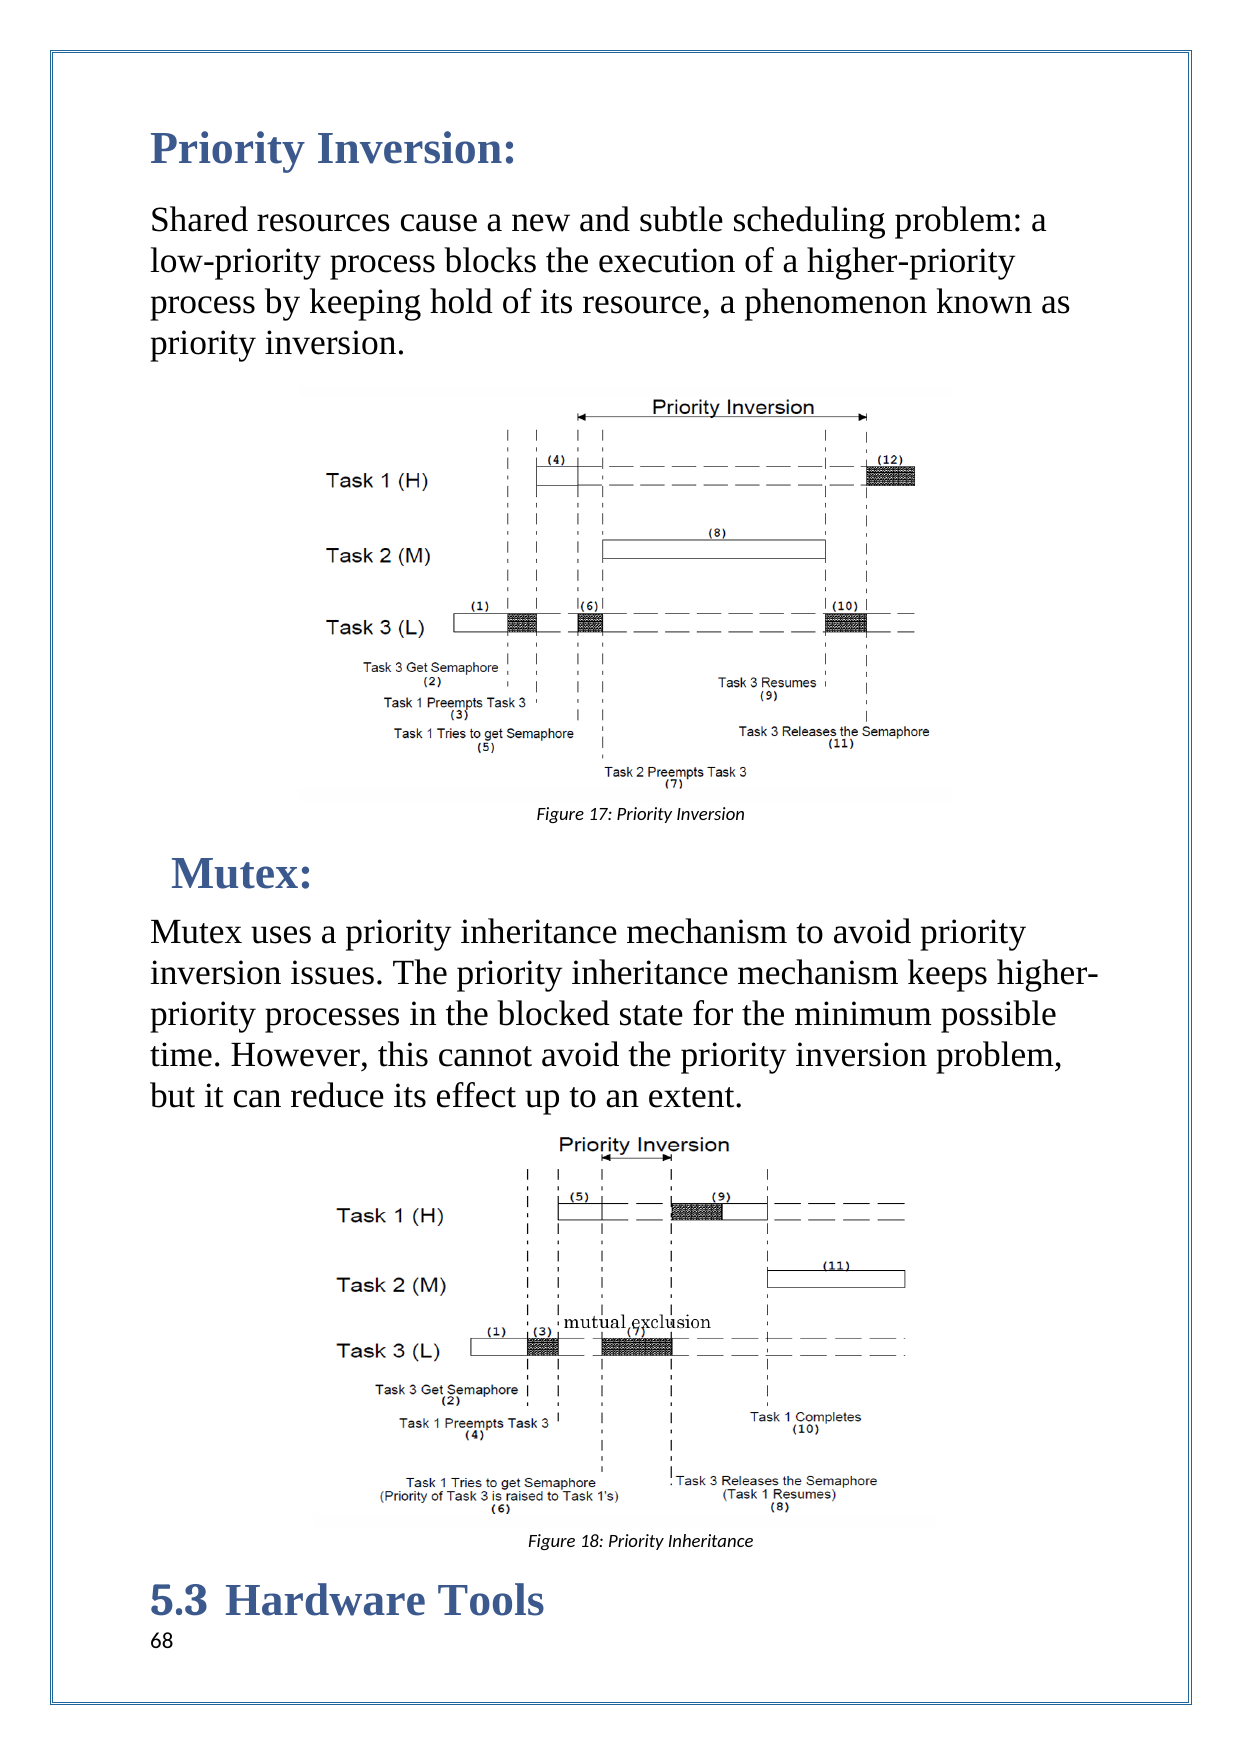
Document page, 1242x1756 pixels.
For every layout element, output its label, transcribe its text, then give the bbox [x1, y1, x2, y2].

text Figure 17: Priority Inversion [96, 802, 1187, 825]
text Mutex uses a priority inheritance mechanism to avoid priority inversion issues. The priority inheritance mechanism keeps higher-priority processes in the blocked state for the minimum possible time. However, this cannot avoid the priority inversion problem, but it can reduce its effect up to an extent. [150, 911, 1101, 1115]
text Priority Inversion: [150, 121, 1101, 173]
picture [313, 1127, 937, 1529]
text Shared resources cause a new and subtle scheduling problem: a low-priority process blocks the execution of a higher-priority process by keeping hold of its resource, a phenomenon known as priority inversion. [150, 198, 1101, 362]
subtitle Hardware Tools [150, 1573, 1187, 1627]
text Figure 18: Priority Inheritance [96, 1529, 1187, 1552]
picture [298, 386, 952, 802]
text Mutex: [150, 846, 1187, 898]
